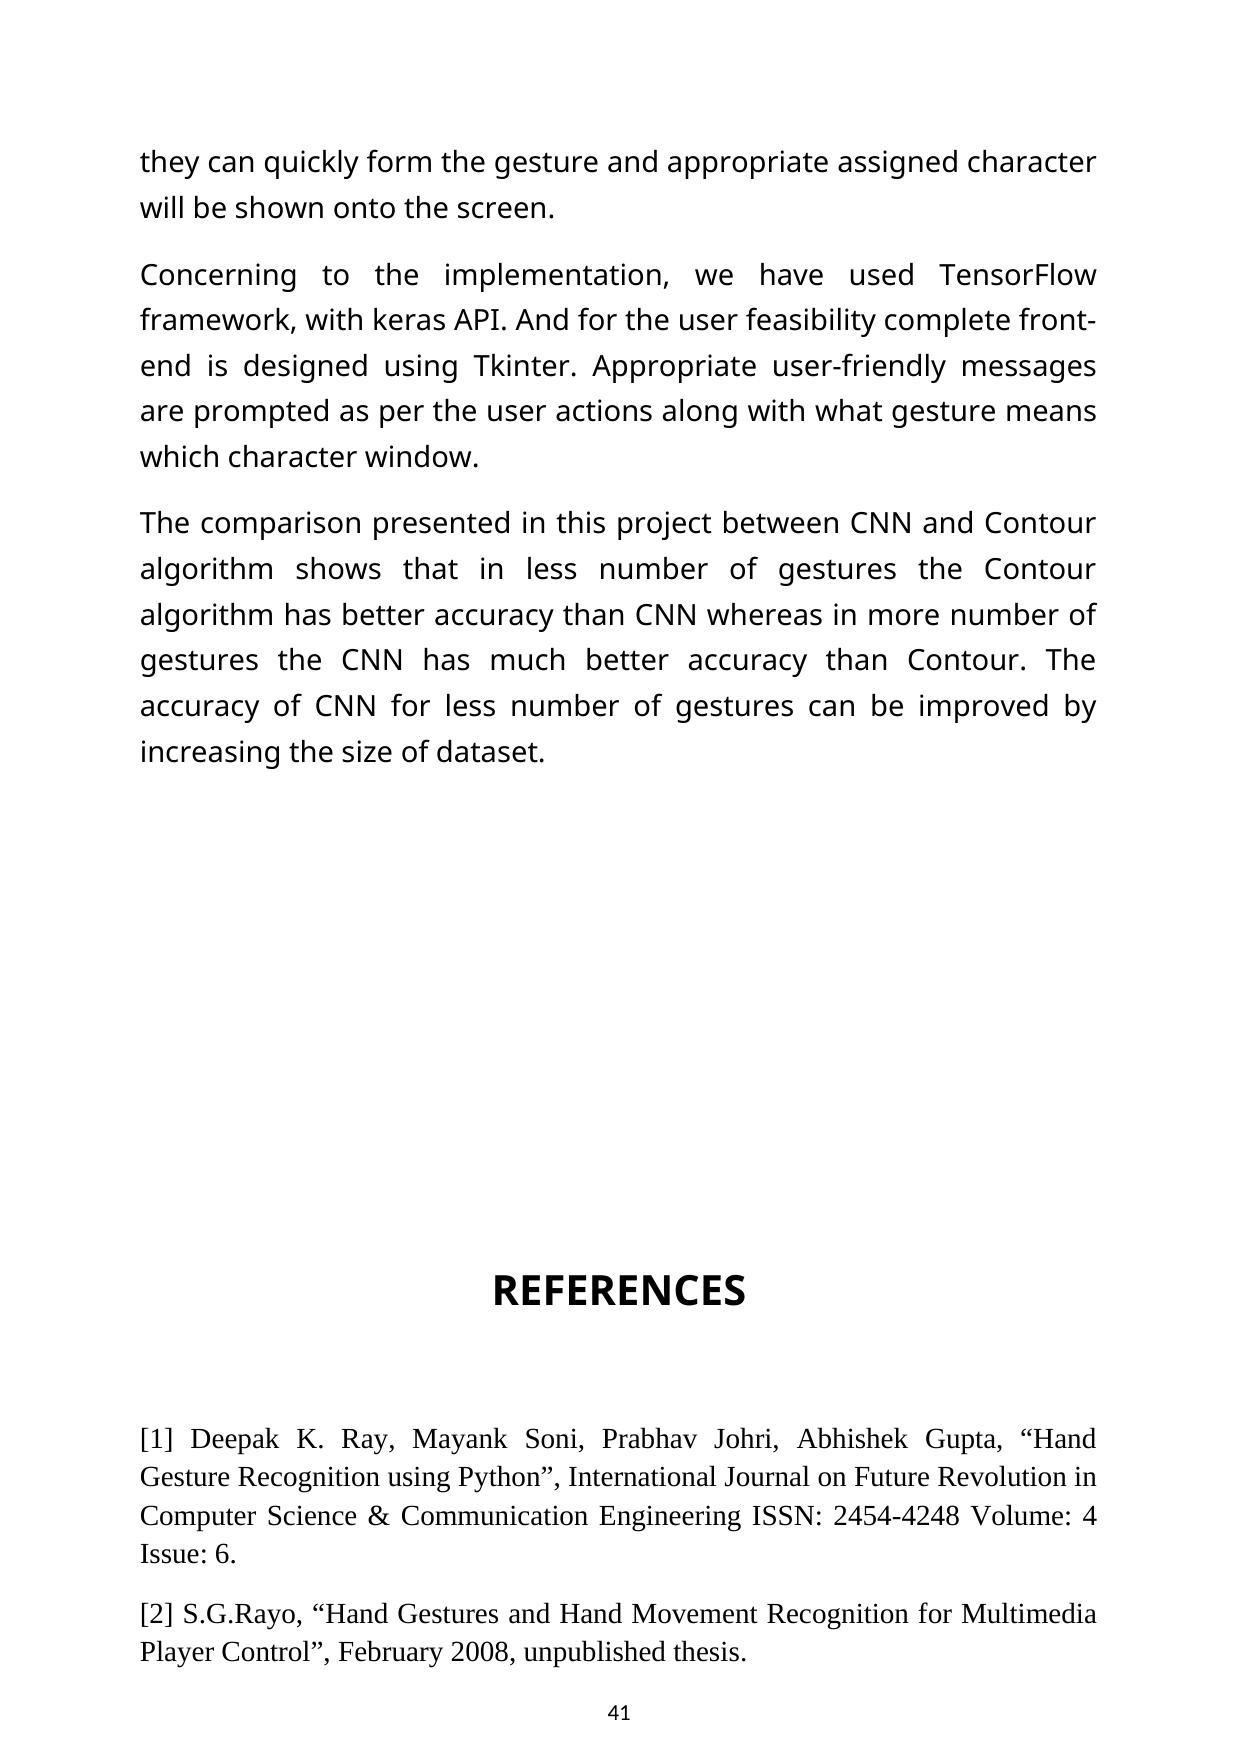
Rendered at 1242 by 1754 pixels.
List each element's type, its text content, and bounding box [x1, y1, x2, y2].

text REFERENCES [139, 1261, 1098, 1318]
text [1] Deepak K. Ray, Mayank Soni, Prabhav Johri, Abhishek Gupta, “Hand Gesture Recognition using Python”, International Journal on Future Revolution in Computer Science & Communication Engineering ISSN: 2454-4248 Volume: 4 Issue: 6. [139, 1421, 1098, 1570]
text Concerning to the implementation, we have used TensorFlow framework, with keras API. And for the user feasibility complete front-end is designed using Tkinter. Appropriate user-friendly messages are prompted as per the user actions along with what gesture means which character window. [139, 254, 1098, 476]
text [139, 142, 1098, 227]
text [2] S.G.Rayo, “Hand Gestures and Hand Movement Recognition for Multimedia Player Control”, February 2008, unpublished thesis. [139, 1596, 1098, 1668]
text The comparison presented in this project between CNN and Contour algorithm shows that in less number of gestures the Contour algorithm has better accuracy than CNN whereas in more number of gestures the CNN has much better accuracy than Contour. The accuracy of CNN for less number of gestures can be improved by increasing the size of dataset. [139, 503, 1098, 771]
